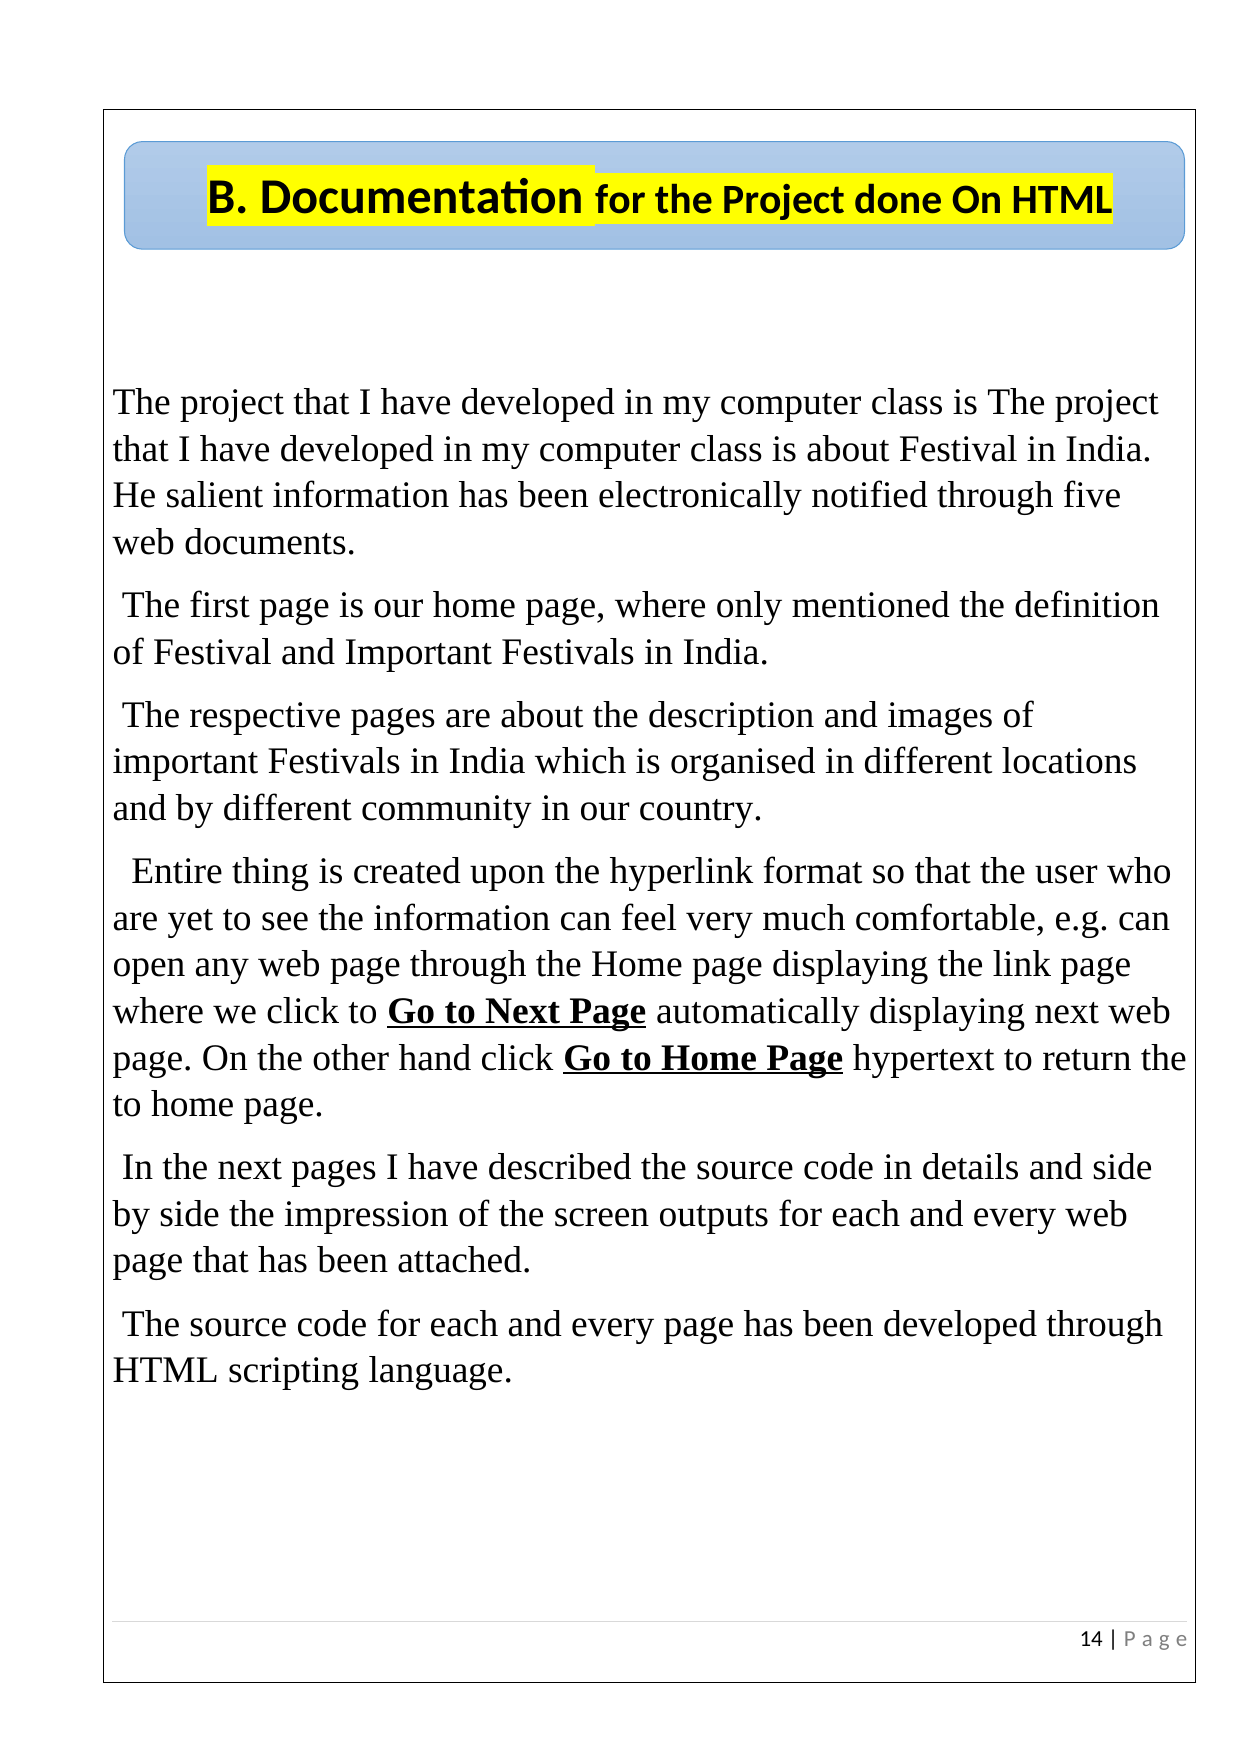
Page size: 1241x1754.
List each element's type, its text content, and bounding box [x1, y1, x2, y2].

text The respective pages are about the description and images of important Festivals in India which is organised in different locations and by different community in our country. [112, 692, 1187, 829]
text In the next pages I have described the source code in details and side by side the impression of the screen outputs for each and every web page that has been attached. [112, 1145, 1187, 1281]
text The project that I have developed in my computer class is The project that I have developed in my computer class is about Festival in India. He salient information has been electronically notified through five web documents. [112, 380, 1187, 562]
text The source code for each and every page has been developed through HTML scripting language. [112, 1301, 1187, 1391]
text Entire thing is created upon the hyperlink format so that the user who are yet to see the information can feel very much comfortable, e.g. can open any web page through the Home page displaying the link page where we click to Go to Next Page automatically displaying next web page. On the other hand click Go to Home Page hypertext to return the to home page. [112, 849, 1187, 1125]
text The first page is our home page, where only mentioned the definition of Festival and Important Festivals in India. [112, 583, 1187, 672]
